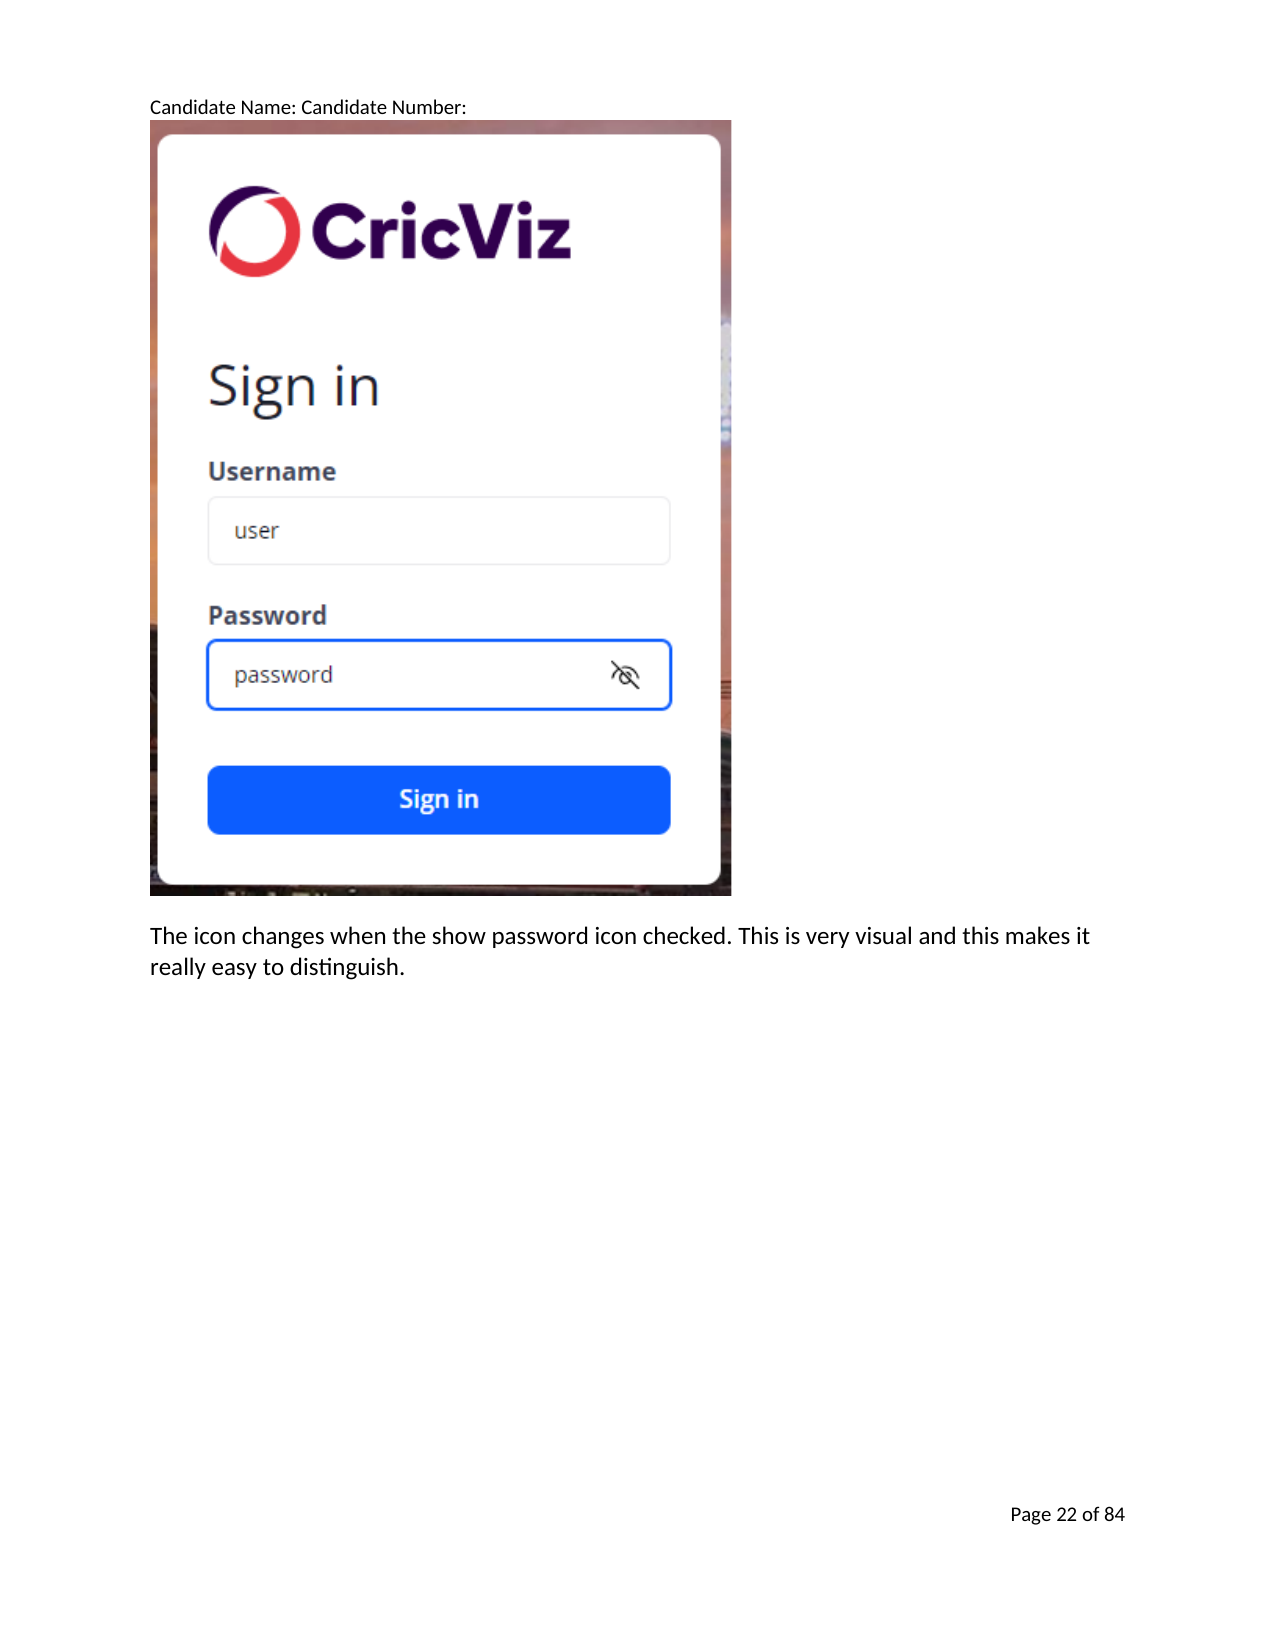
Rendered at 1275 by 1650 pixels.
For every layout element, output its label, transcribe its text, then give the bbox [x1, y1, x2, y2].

text The icon changes when the show password icon checked. This is very visual and this makes it really easy to distinguish. [150, 920, 1125, 981]
picture [150, 120, 732, 896]
